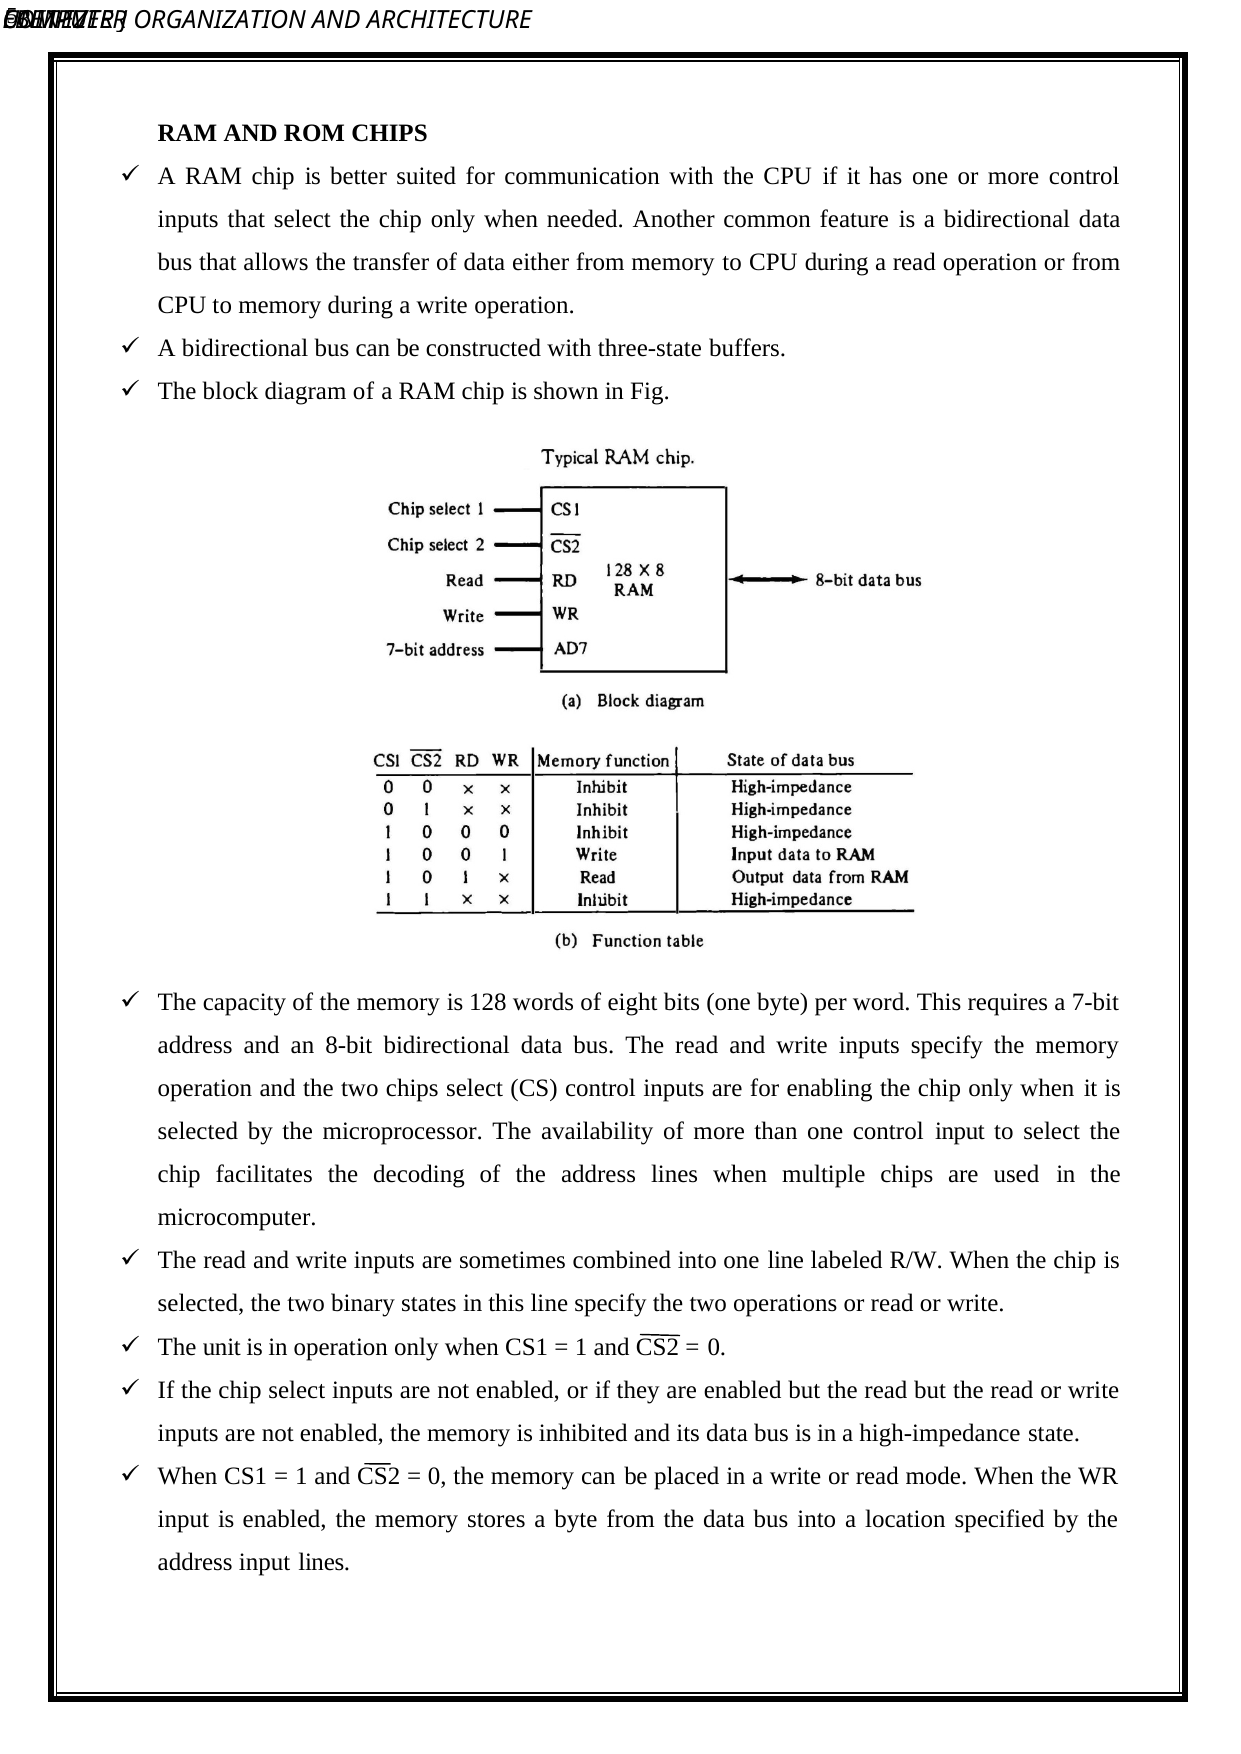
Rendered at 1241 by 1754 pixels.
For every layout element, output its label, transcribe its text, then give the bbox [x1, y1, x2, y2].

list A bidirectional bus can be constructed with three-state buffers. [120, 333, 1179, 362]
list The read and write inputs are sometimes combined into one line labeled R/W. When the chip is selected, the two binary states in this line specify the two operations or read or write. [120, 1245, 1120, 1317]
subtitle RAM AND ROM CHIPS [157, 118, 1179, 147]
list When CS1 = 1 and CS2 = 0, the memory can be placed in a write or read mode. When the WR input is enabled, the memory stores a byte from the data bus into a location specified by the address input lines. [120, 1461, 1119, 1576]
list A RAM chip is better suited for communication with the CPU if it has one or more control inputs that select the chip only when needed. Another common feature is a bidirectional data bus that allows the transfer of data either from memory to CPU during a read operation or from CPU to memory during a write operation. [120, 161, 1120, 319]
list The unit is in operation only when CS1 = 1 and CS2 = 0. [120, 1332, 1179, 1360]
list If the chip select inputs are not enabled, or if they are enabled but the read but the read or write inputs are not enabled, the memory is inhibited and its data bus is in a high-impedance state. [120, 1375, 1120, 1447]
picture [370, 442, 927, 954]
list The block diagram of a RAM chip is shown in Fig. [120, 376, 1179, 405]
